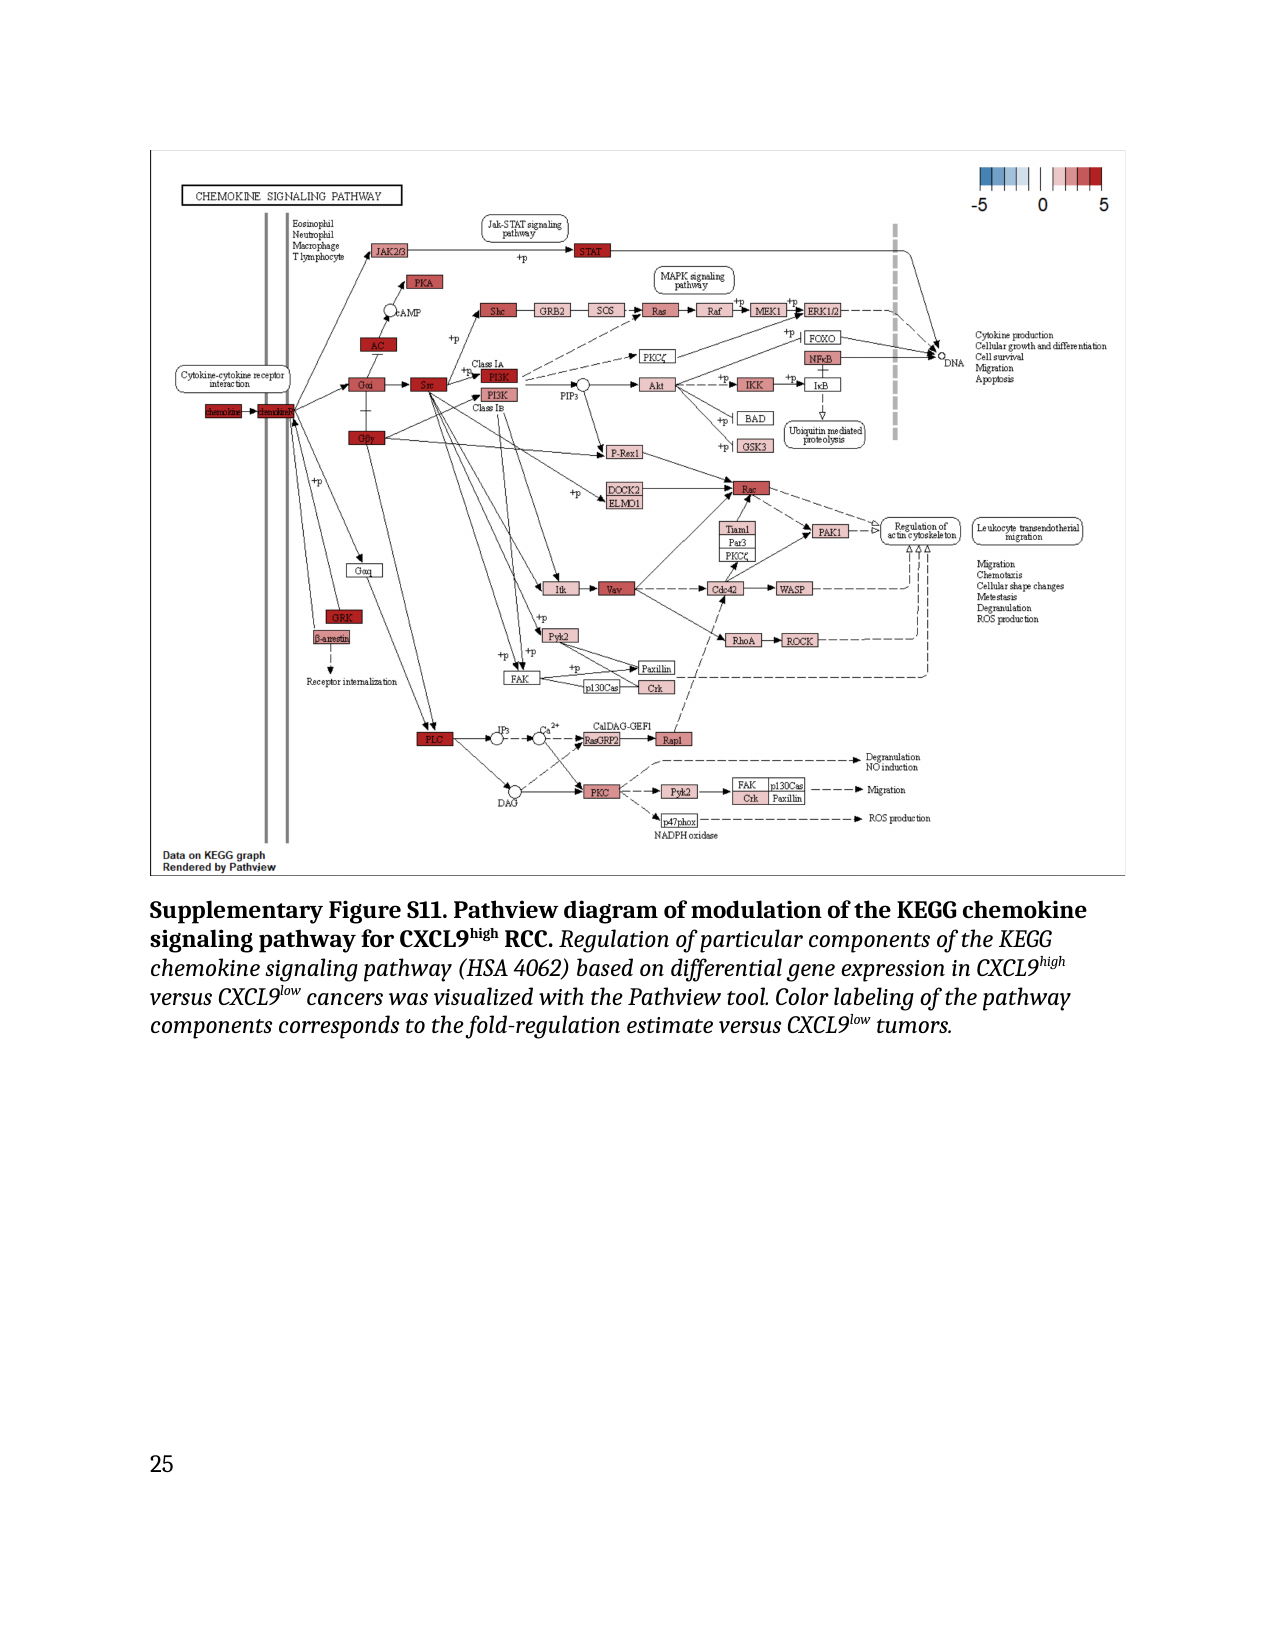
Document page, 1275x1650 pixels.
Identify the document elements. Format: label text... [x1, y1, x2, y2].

text Supplementary Figure S11. Pathview diagram of modulation of the KEGG chemokine signaling pathway for CXCL9high RCC. Regulation of particular components of the KEGG chemokine signaling pathway (HSA 4062) based on differential gene expression in CXCL9high versus CXCL9low cancers was visualized with the Pathview tool. Color labeling of the pathway components corresponds to the fold-regulation estimate versus CXCL9low tumors. [150, 896, 1125, 1040]
picture [150, 150, 1125, 876]
